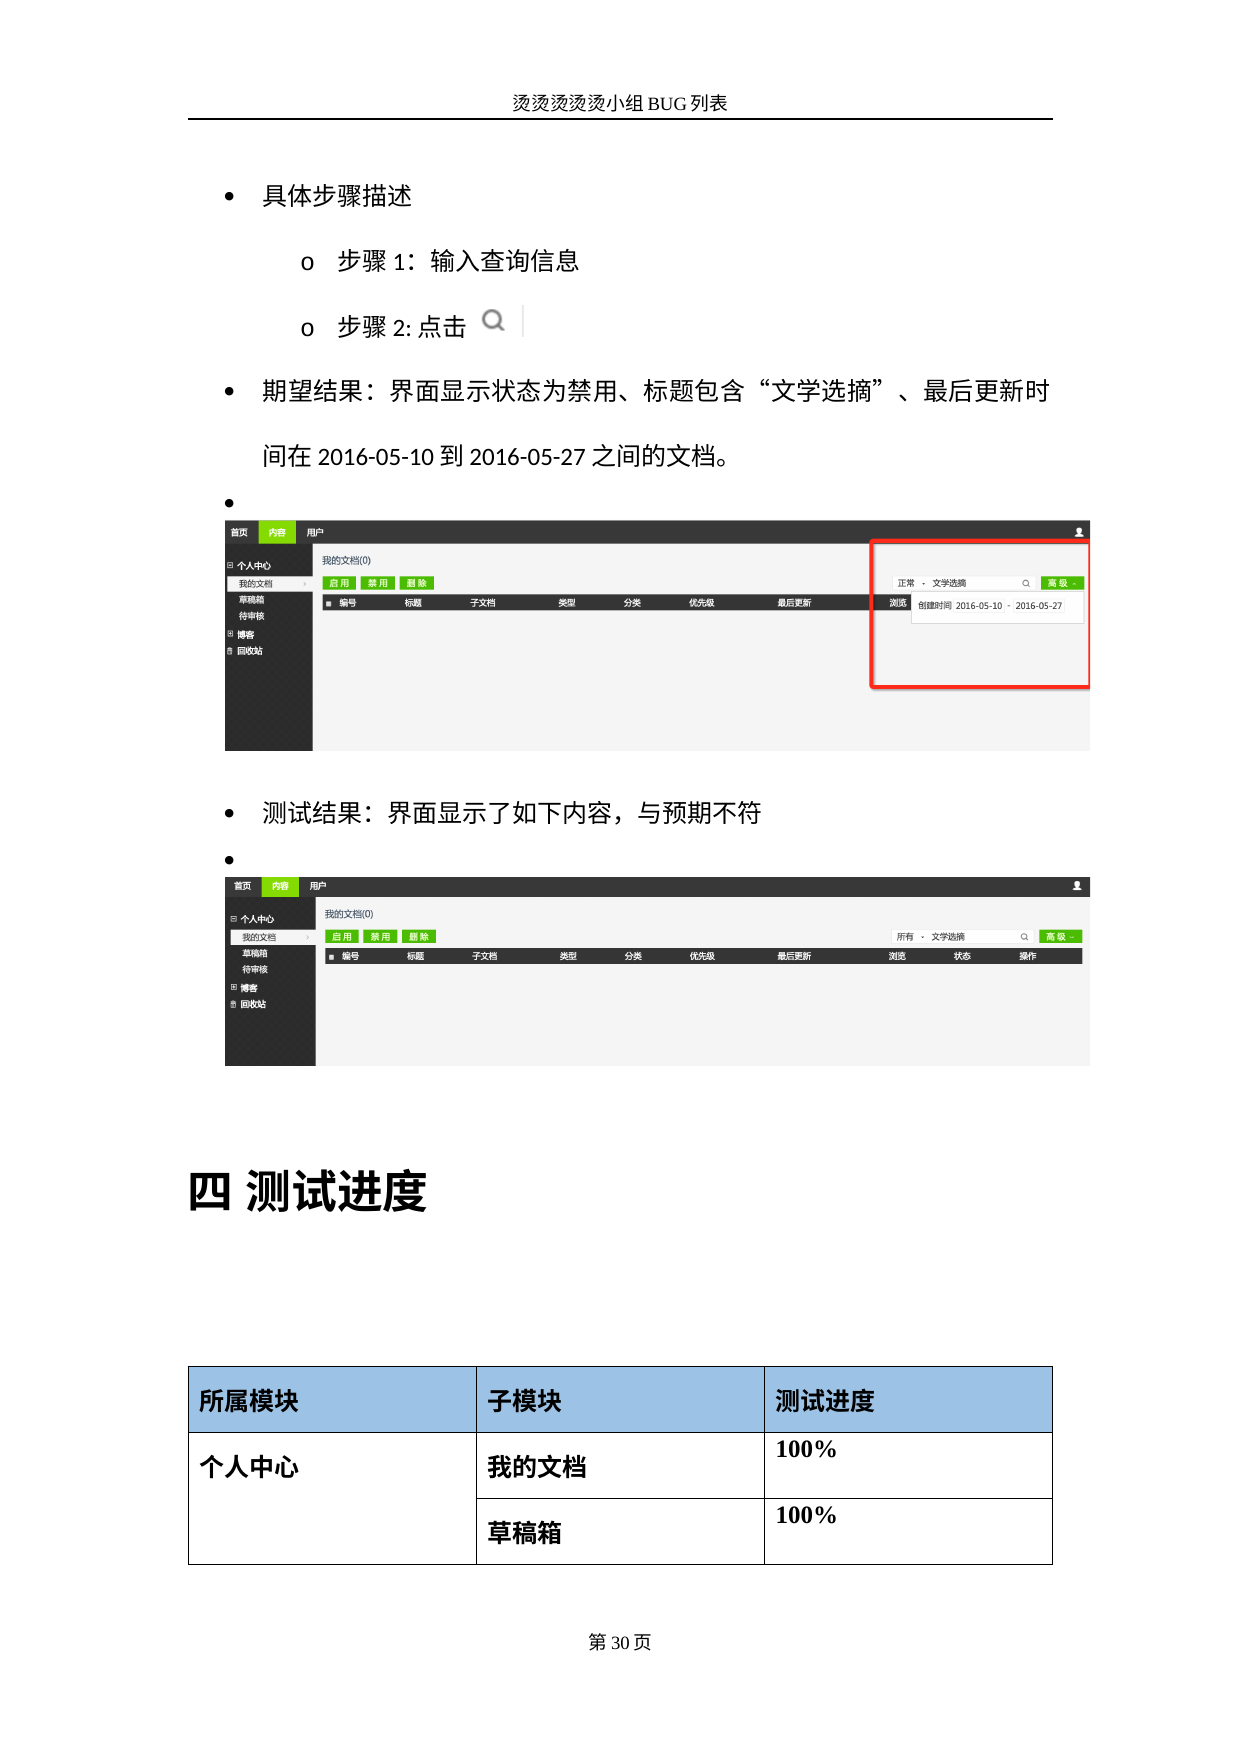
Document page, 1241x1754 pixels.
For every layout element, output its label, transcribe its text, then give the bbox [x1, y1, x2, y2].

subtitle 四 测试进度 [187, 1140, 1053, 1237]
list 具体步骤描述 [225, 162, 1053, 227]
table_header 所属模块 [189, 1367, 476, 1432]
list 步骤2: 点击 [300, 292, 1053, 357]
table_cell 100% [765, 1433, 1052, 1498]
table_cell 100% [765, 1499, 1052, 1564]
table_cell 草稿箱 [477, 1499, 764, 1564]
list 期望结果：界面显示状态为禁用、标题包含“文学选摘”、最后更新时间在2016-05-10到2016-05-27之间的文档。 [225, 357, 1053, 487]
table_cell 个人中心 [189, 1433, 476, 1564]
list 步骤1：输入查询信息 [300, 227, 1053, 292]
table_header 子模块 [477, 1367, 764, 1432]
picture [467, 305, 524, 337]
table_cell 我的文档 [477, 1433, 764, 1498]
picture [225, 519, 1091, 751]
table_header 测试进度 [765, 1367, 1052, 1432]
list 测试结果：界面显示了如下内容，与预期不符 [225, 779, 1053, 844]
picture [225, 877, 1091, 1066]
